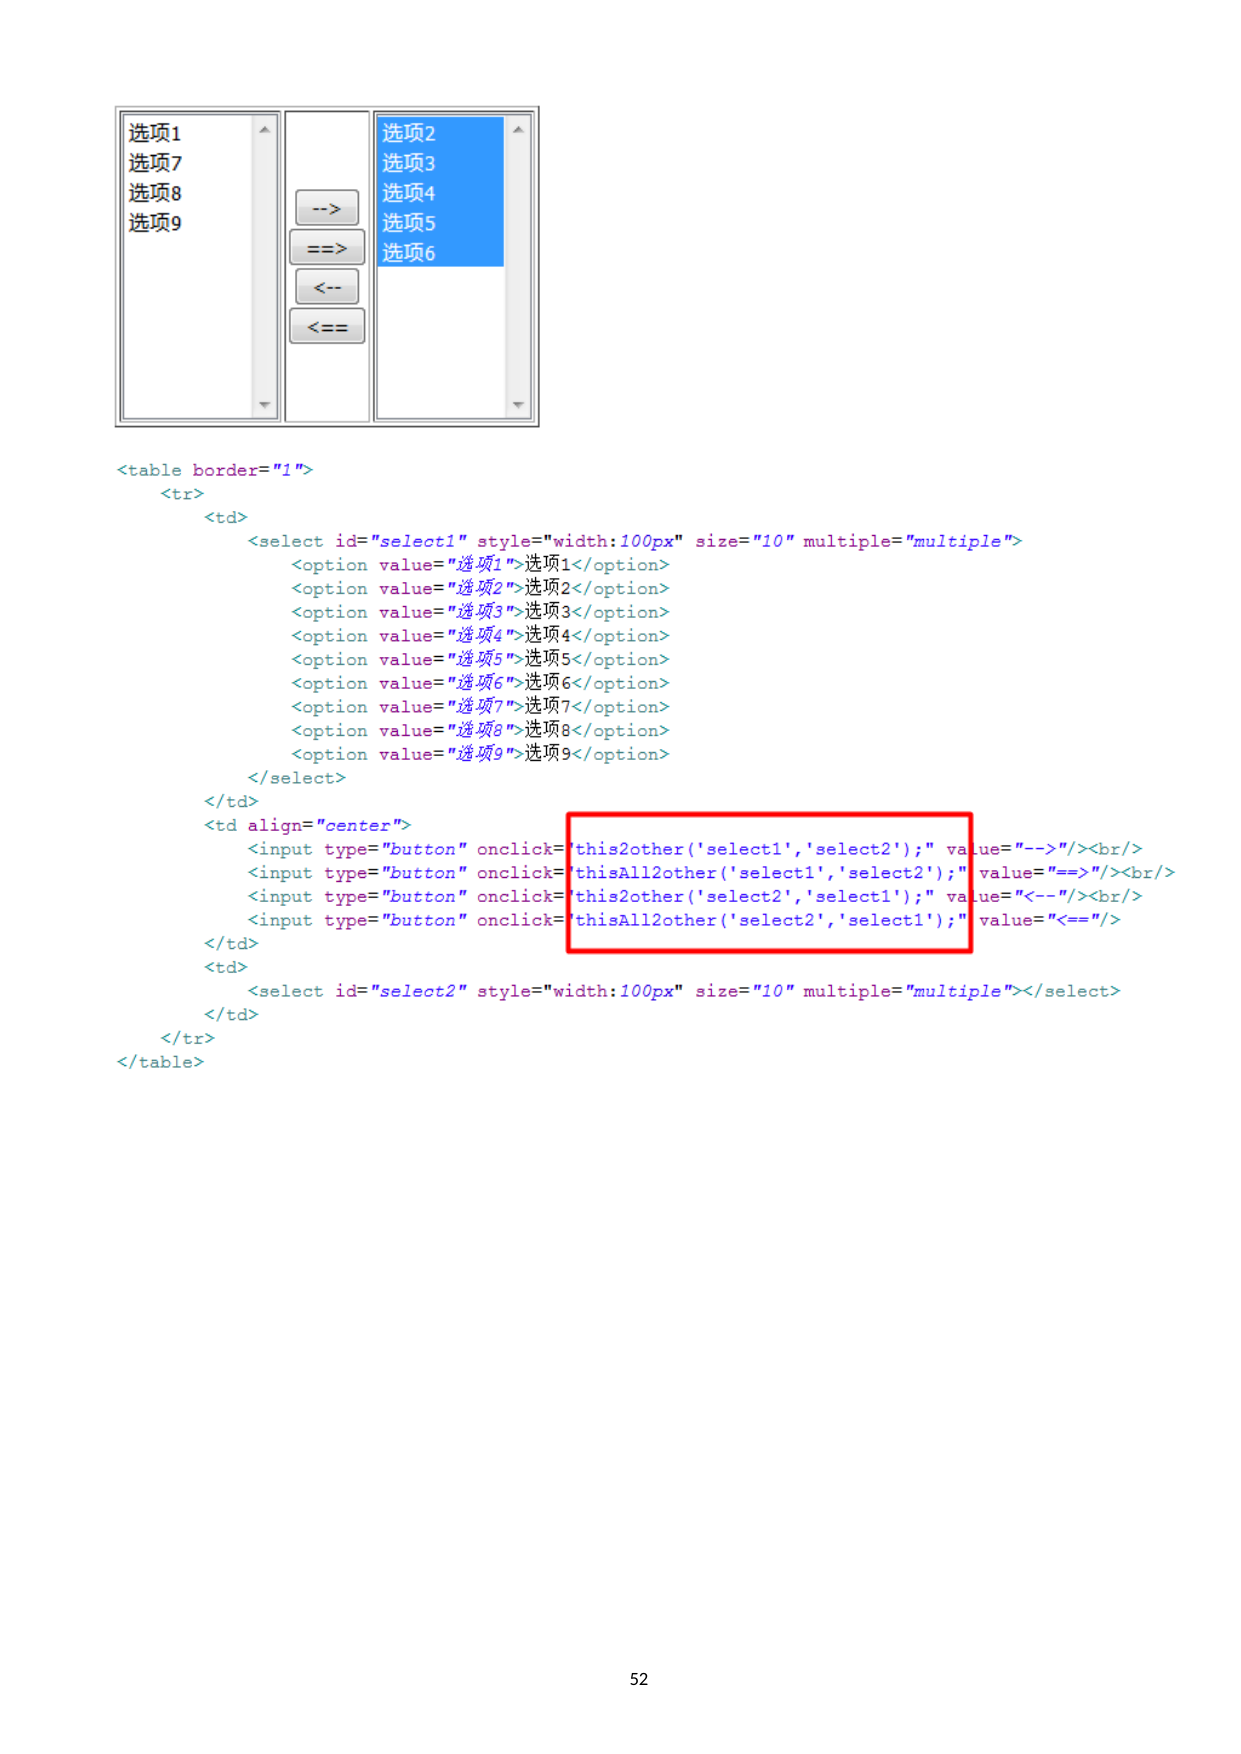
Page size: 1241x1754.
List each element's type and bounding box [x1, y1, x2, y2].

picture [112, 103, 557, 434]
picture [112, 460, 1197, 1073]
